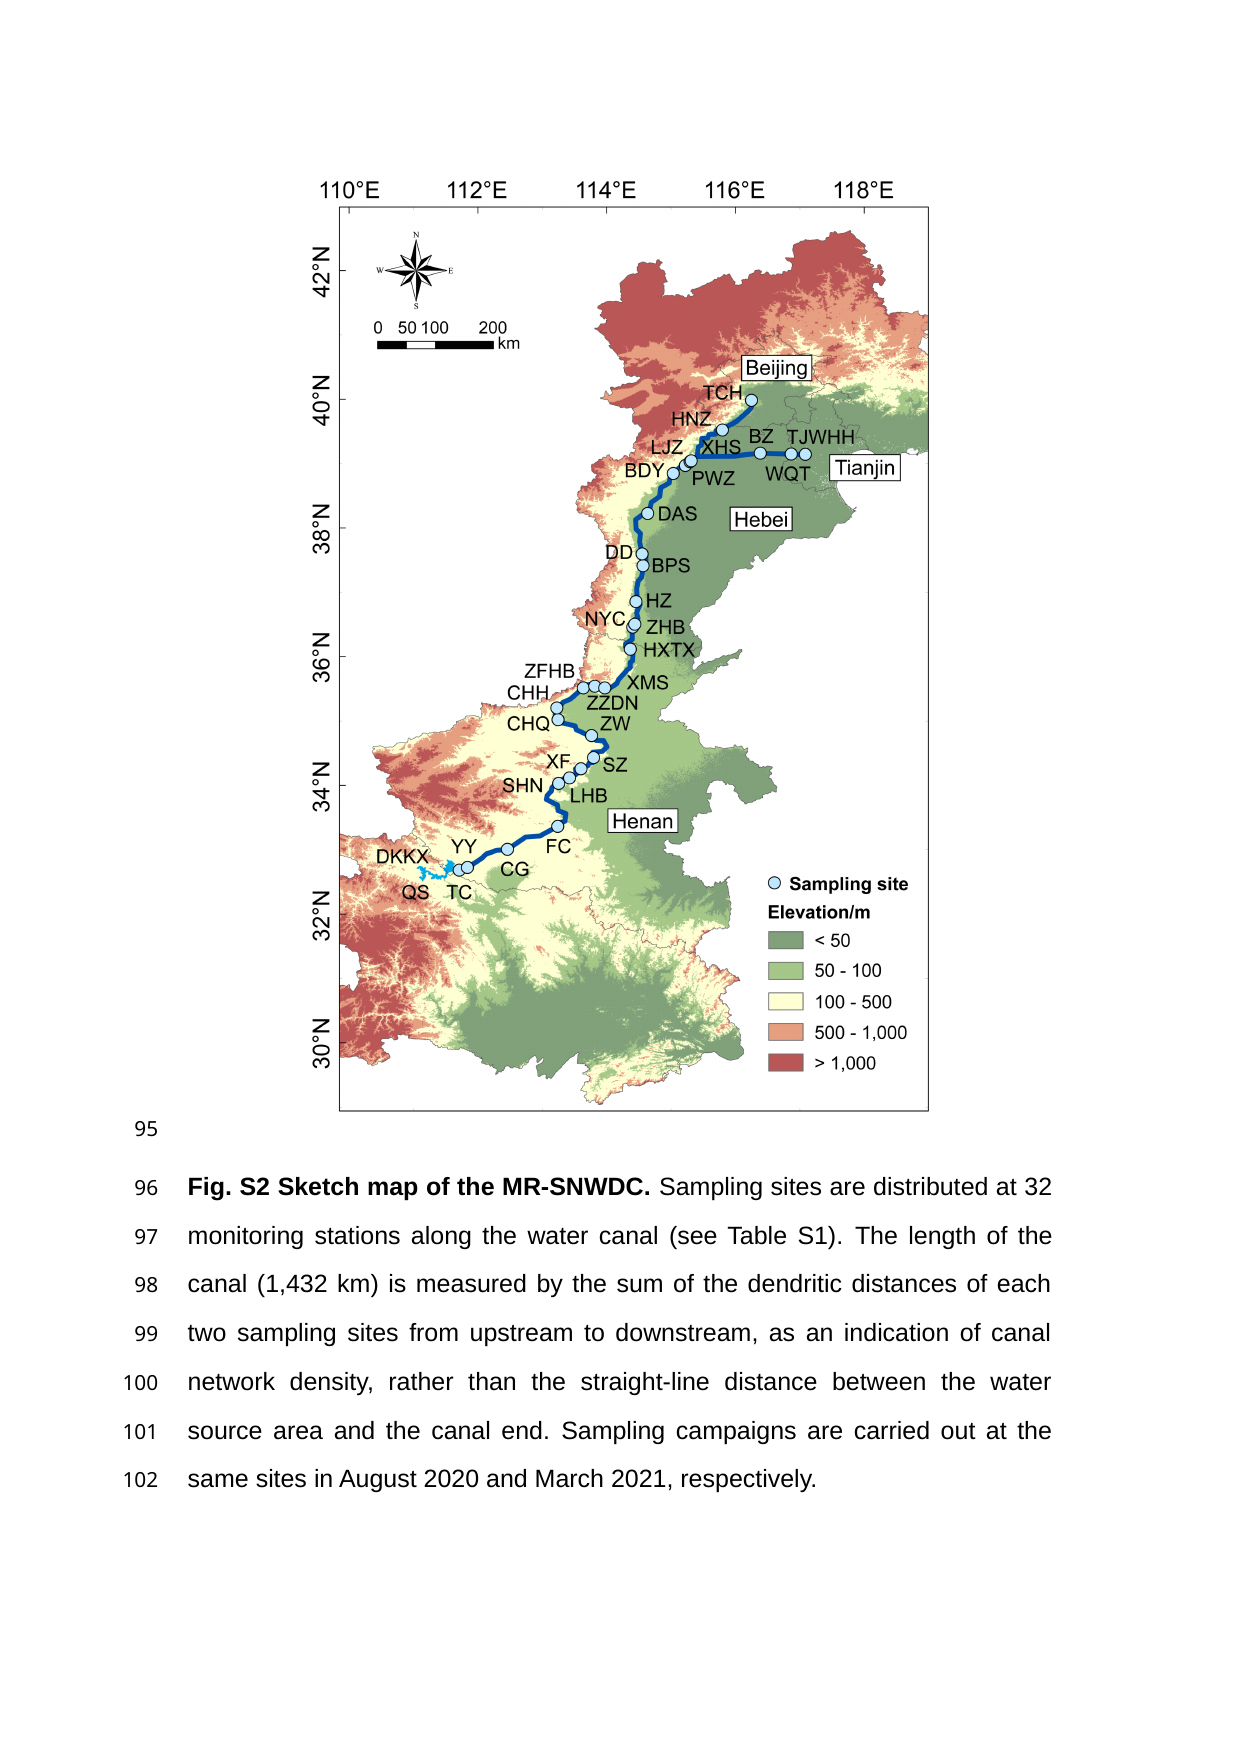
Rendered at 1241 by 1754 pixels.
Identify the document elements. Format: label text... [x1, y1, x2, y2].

text Fig. S2 Sketch map of the MR-SNWDC. Sampling sites are distributed at 32 monitoring stations along the water canal (see Table S1). The length of the canal (1,432 km) is measured by the sum of the dendritic distances of each two sampling sites from upstream to downstream, as an indication of canal network density, rather than the straight-line distance between the water source area and the canal end. Sampling campaigns are carried out at the same sites in August 2020 and March 2021, respectively. [187, 1170, 1053, 1495]
picture [288, 162, 952, 1136]
